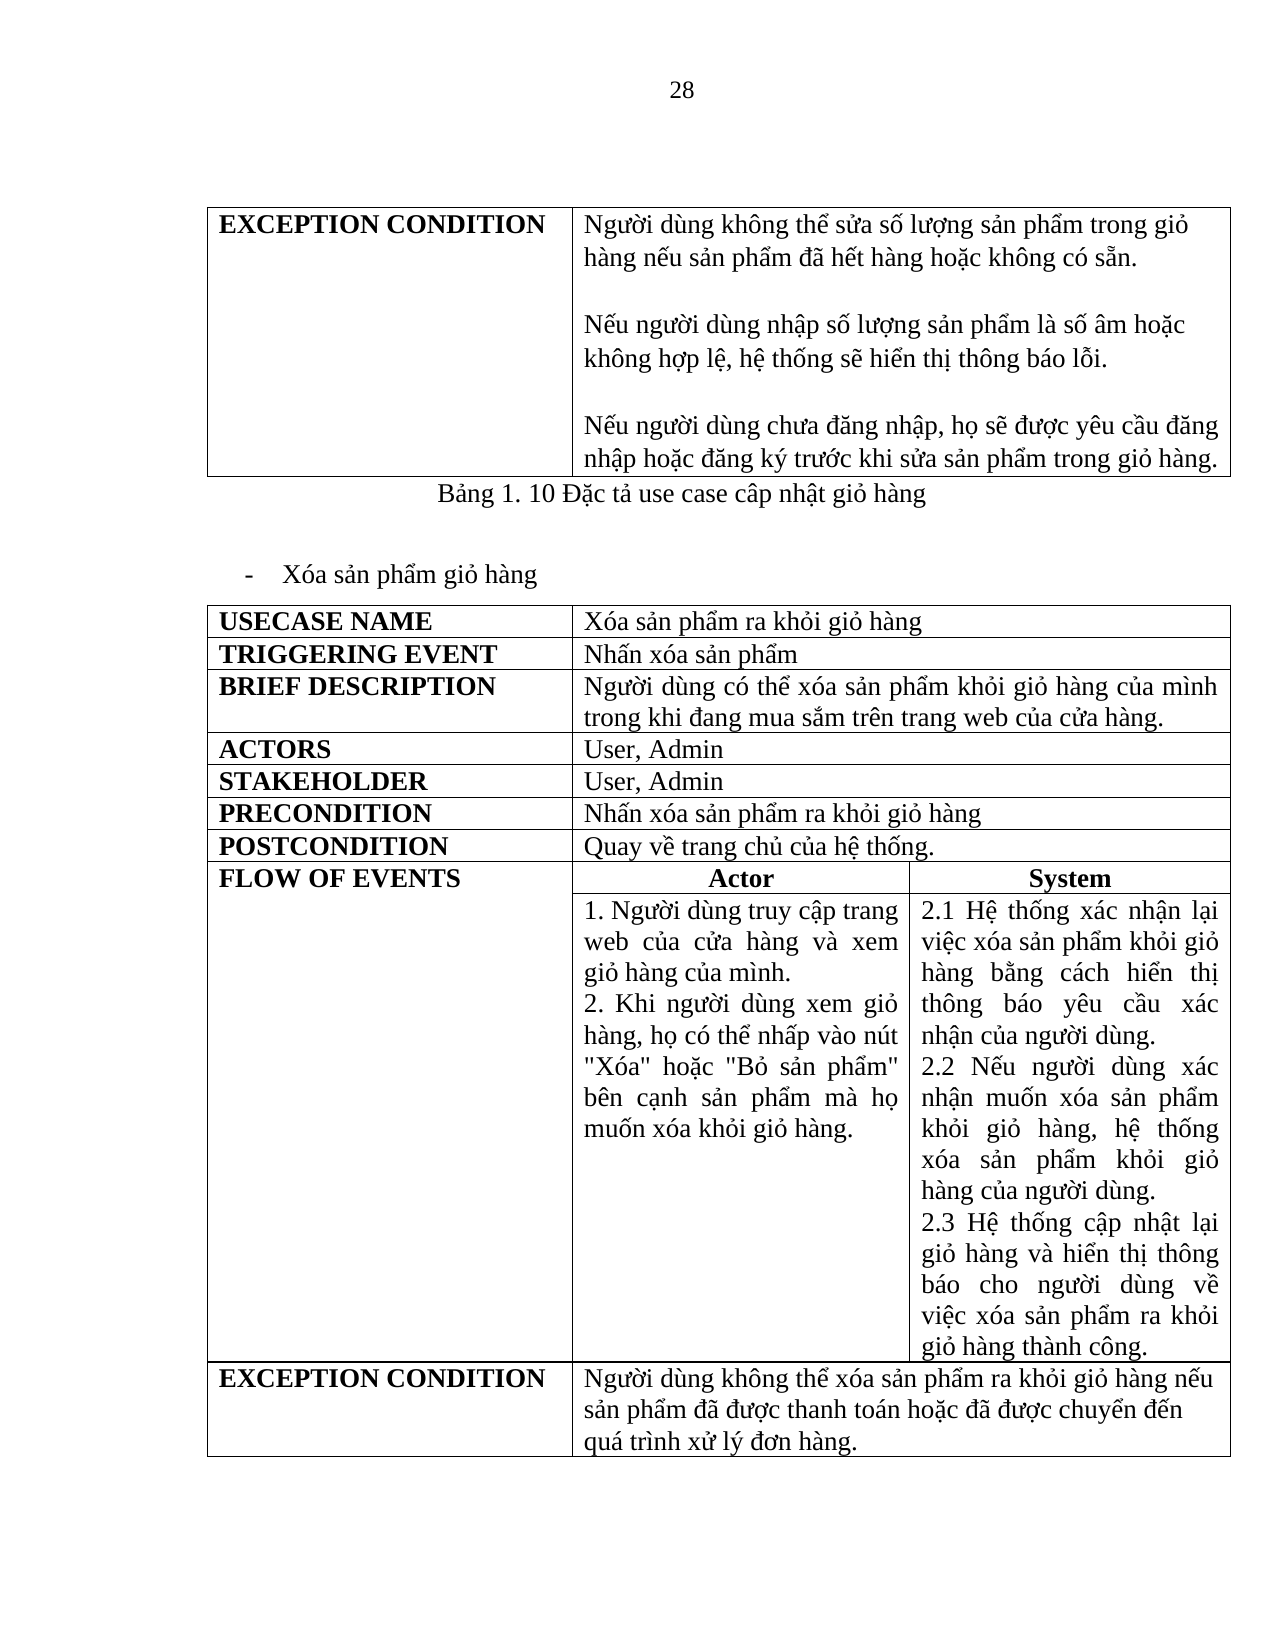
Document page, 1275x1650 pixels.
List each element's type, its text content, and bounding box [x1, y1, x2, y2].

table_cell Nhấn xóa sản phẩm ra khỏi giỏ hàng [573, 798, 1230, 829]
table_cell STAKEHOLDER [208, 765, 572, 797]
table_cell User, Admin [573, 733, 1230, 764]
table_cell PRECONDITION [208, 798, 572, 829]
table_cell User, Admin [573, 765, 1230, 797]
table_cell Người dùng không thể sửa số lượng sản phẩm trong giỏ hàng nếu sản phẩm đã hết hàng hoặc không có sẵn. Nếu người dùng nhập số lượng sản phẩm là số âm hoặc không hợp lệ, hệ thống sẽ hiển thị thông báo lỗi. Nếu người dùng chưa đăng nhập, họ sẽ được yêu cầu đăng nhập hoặc đăng ký trước khi sửa sản phẩm trong giỏ hàng. [573, 208, 1230, 476]
table_cell Actor [573, 862, 909, 893]
table_header USECASE NAME [208, 606, 572, 637]
table_cell Quay về trang chủ của hệ thống. [573, 830, 1230, 861]
table_header Xóa sản phẩm ra khỏi giỏ hàng [573, 606, 1230, 637]
table_cell BRIEF DESCRIPTION [208, 670, 572, 732]
table_cell EXCEPTION CONDITION [208, 1363, 572, 1456]
table_cell ACTORS [208, 733, 572, 764]
table_cell Người dùng có thể xóa sản phẩm khỏi giỏ hàng của mình trong khi đang mua sắm trên trang web của cửa hàng. [573, 670, 1230, 732]
table_cell 2.1 Hệ thống xác nhận lại việc xóa sản phẩm khỏi giỏ hàng bằng cách hiển thị thông báo yêu cầu xác nhận của người dùng. 2.2 Nếu người dùng xác nhận muốn xóa sản phẩm khỏi giỏ hàng, hệ thống xóa sản phẩm khỏi giỏ hàng của người dùng. 2.3 Hệ thống cập nhật lại giỏ hàng và hiển thị thông báo cho người dùng về việc xóa sản phẩm ra khỏi giỏ hàng thành công. [910, 894, 1230, 1361]
table_cell EXCEPTION CONDITION [208, 208, 572, 476]
table_cell System [910, 862, 1230, 893]
table_cell TRIGGERING EVENT [208, 638, 572, 669]
table_cell FLOW OF EVENTS [208, 862, 572, 1361]
list Xóa sản phẩm giỏ hàng [244, 558, 1157, 589]
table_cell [573, 1363, 1230, 1456]
table_cell 1. Người dùng truy cập trang web của cửa hàng và xem giỏ hàng của mình. 2. Khi người dùng xem giỏ hàng, họ có thể nhấp vào nút "Xóa" hoặc "Bỏ sản phẩm" bên cạnh sản phẩm mà họ muốn xóa khỏi giỏ hàng. [573, 894, 909, 1361]
table_cell POSTCONDITION [208, 830, 572, 861]
table_cell Nhấn xóa sản phẩm [573, 638, 1230, 669]
